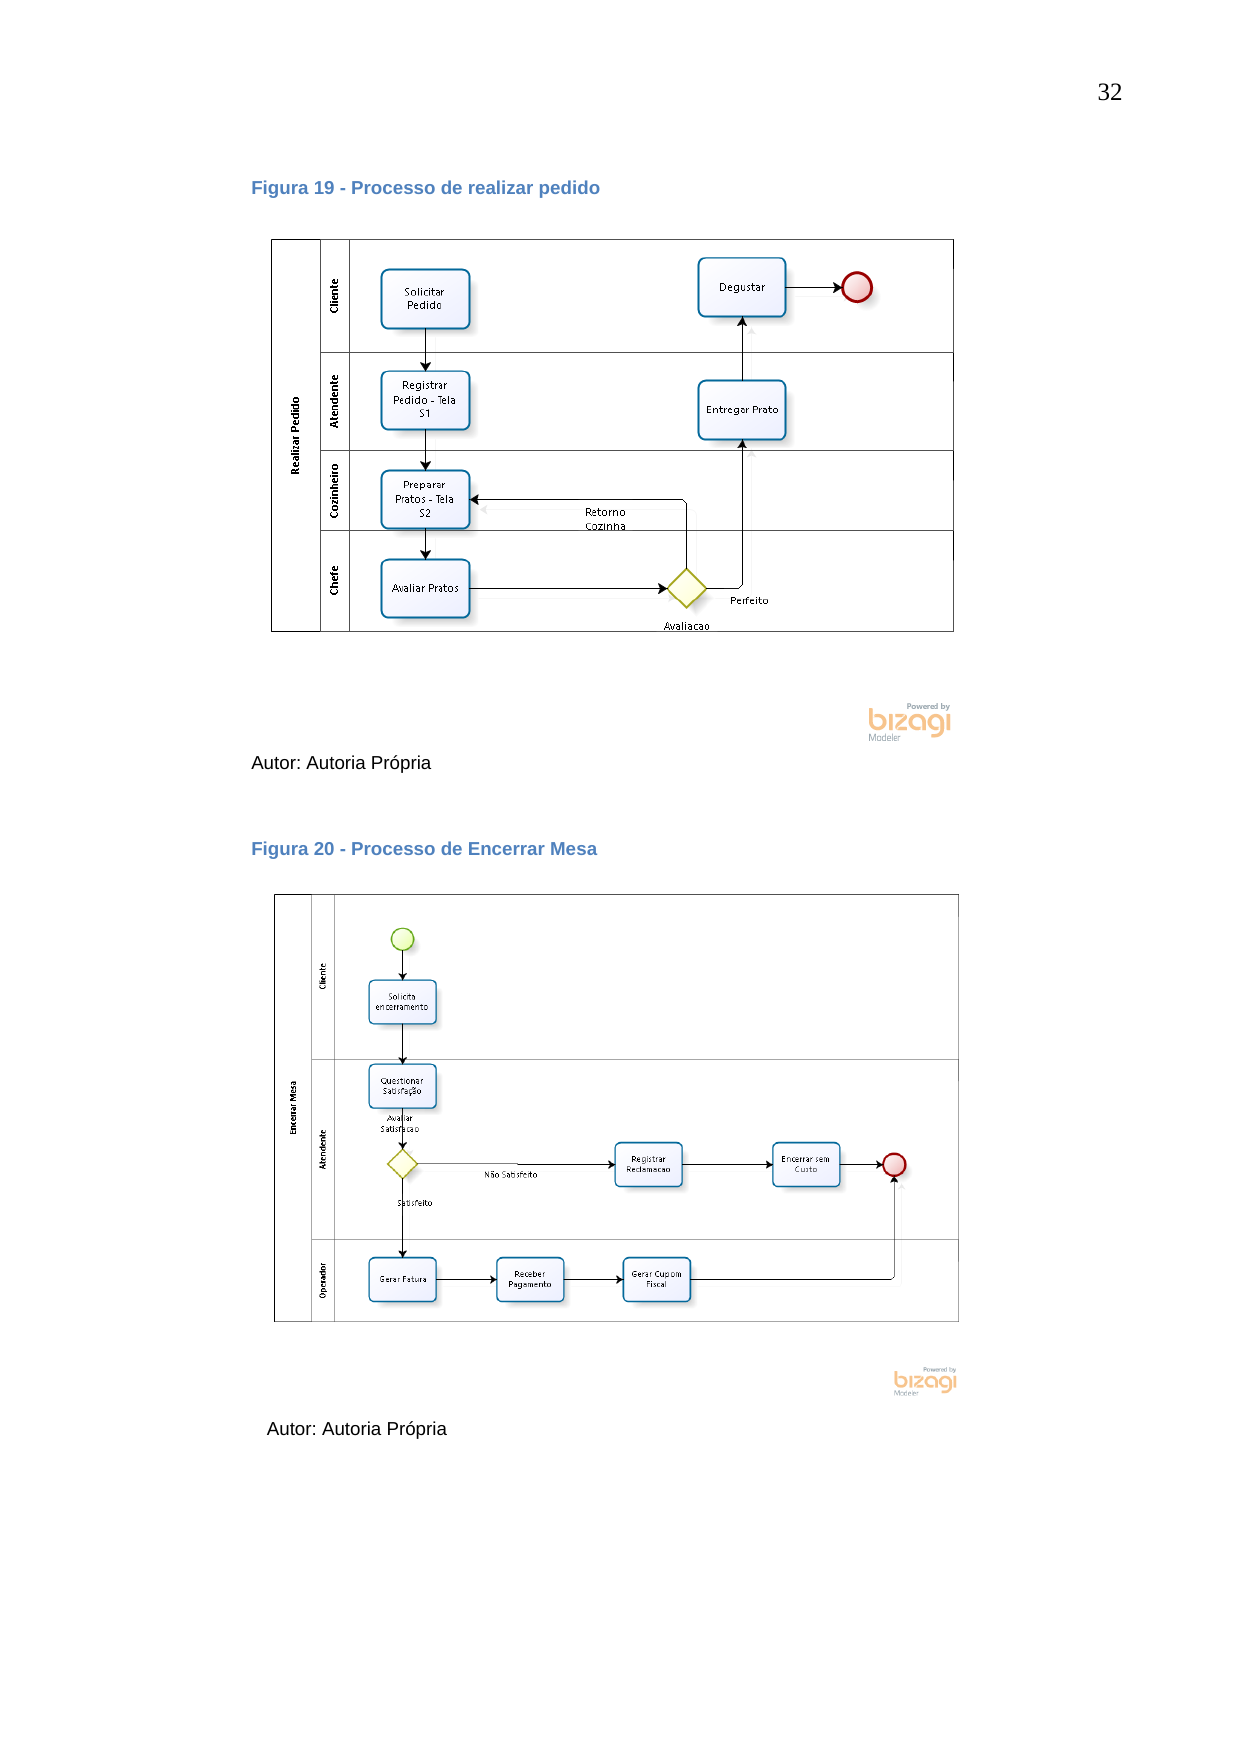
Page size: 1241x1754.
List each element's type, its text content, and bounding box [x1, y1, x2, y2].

text Autor: Autoria Própria [251, 1418, 1122, 1439]
text Autor: Autoria Própria [251, 752, 1122, 773]
picture [259, 880, 973, 1404]
text Figura 20 - Processo de Encerrar Mesa [251, 837, 1122, 859]
picture [251, 219, 972, 752]
text Figura 19 - Processo de realizar pedido [251, 177, 1122, 199]
